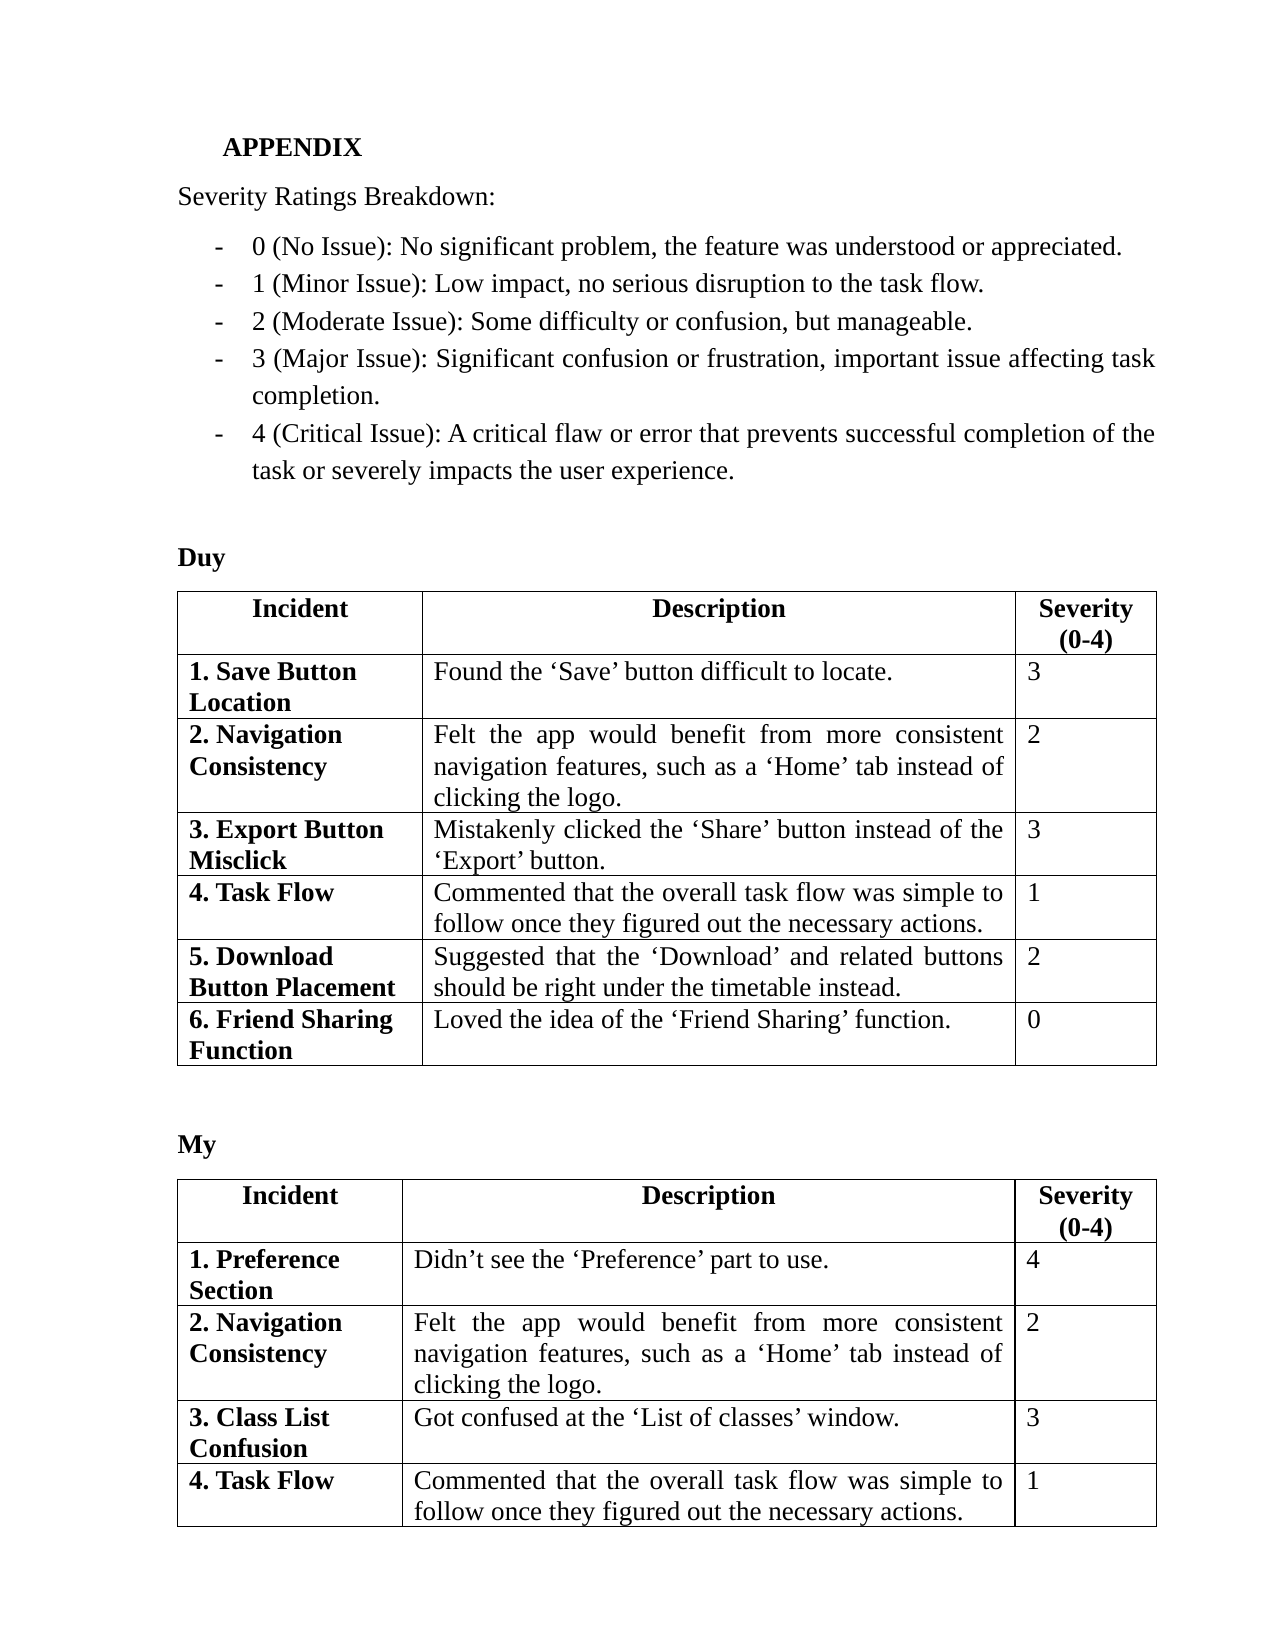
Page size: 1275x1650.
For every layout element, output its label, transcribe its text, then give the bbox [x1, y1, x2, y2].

table_cell 3 [1016, 655, 1156, 717]
table_cell 2 [1016, 719, 1156, 812]
table_cell Suggested that the ‘Download’ and related buttons should be right under the timetable instead. [423, 940, 1015, 1002]
text Severity Ratings Breakdown: [177, 180, 1157, 212]
table_cell 6. Friend Sharing Function [178, 1003, 422, 1065]
list 0 (No Issue): No significant problem, the feature was understood or appreciated. [214, 230, 1157, 261]
list 4 (Critical Issue): A critical flaw or error that prevents successful completion of the task or severely impacts the user experience. [214, 417, 1157, 485]
table_cell 1 [1016, 1464, 1156, 1526]
table_cell Mistakenly clicked the ‘Share’ button instead of the ‘Export’ button. [423, 813, 1015, 875]
list 2 (Moderate Issue): Some difficulty or confusion, but manageable. [214, 305, 1157, 336]
table_cell Got confused at the ‘List of classes’ window. [403, 1401, 1014, 1463]
table_cell 1 [1016, 876, 1156, 939]
table_cell 3 [1016, 1401, 1156, 1463]
table_header Incident [178, 1180, 402, 1242]
list 3 (Major Issue): Significant confusion or frustration, important issue affecting task completion. [214, 342, 1157, 411]
table_cell 3 [1016, 813, 1156, 875]
list 1 (Minor Issue): Low impact, no serious disruption to the task flow. [214, 267, 1157, 299]
table_cell 0 [1016, 1003, 1156, 1065]
table_cell Commented that the overall task flow was simple to follow once they figured out the necessary actions. [423, 876, 1015, 939]
table_cell Felt the app would benefit from more consistent navigation features, such as a ‘Home’ tab instead of clicking the logo. [423, 719, 1015, 812]
table_cell 1. Save Button Location [178, 655, 422, 717]
table_header Incident [178, 592, 422, 654]
table_cell 2 [1016, 1306, 1156, 1399]
table_cell 3. Class List Confusion [178, 1401, 402, 1463]
table_cell Felt the app would benefit from more consistent navigation features, such as a ‘Home’ tab instead of clicking the logo. [403, 1306, 1014, 1399]
text Duy [177, 541, 1157, 572]
table_header Severity (0-4) [1016, 592, 1156, 654]
table_header Description [403, 1180, 1014, 1242]
table_cell Found the ‘Save’ button difficult to locate. [423, 655, 1015, 717]
table_cell 4. Task Flow [178, 1464, 402, 1526]
table_cell Didn’t see the ‘Preference’ part to use. [403, 1243, 1014, 1305]
subtitle APPENDIX [222, 131, 1157, 162]
table_cell 4. Task Flow [178, 876, 422, 939]
table_cell 2 [1016, 940, 1156, 1002]
table_header Severity (0-4) [1016, 1180, 1156, 1242]
table_cell 2. Navigation Consistency [178, 1306, 402, 1399]
table_header Description [423, 592, 1015, 654]
table_cell Loved the idea of the ‘Friend Sharing’ function. [423, 1003, 1015, 1065]
table_cell 4 [1016, 1243, 1156, 1305]
text My [177, 1129, 1157, 1160]
table_cell Commented that the overall task flow was simple to follow once they figured out the necessary actions. [403, 1464, 1014, 1526]
table_cell 1. Preference Section [178, 1243, 402, 1305]
table_cell 2. Navigation Consistency [178, 719, 422, 812]
table_cell 5. Download Button Placement [178, 940, 422, 1002]
table_cell 3. Export Button Misclick [178, 813, 422, 875]
